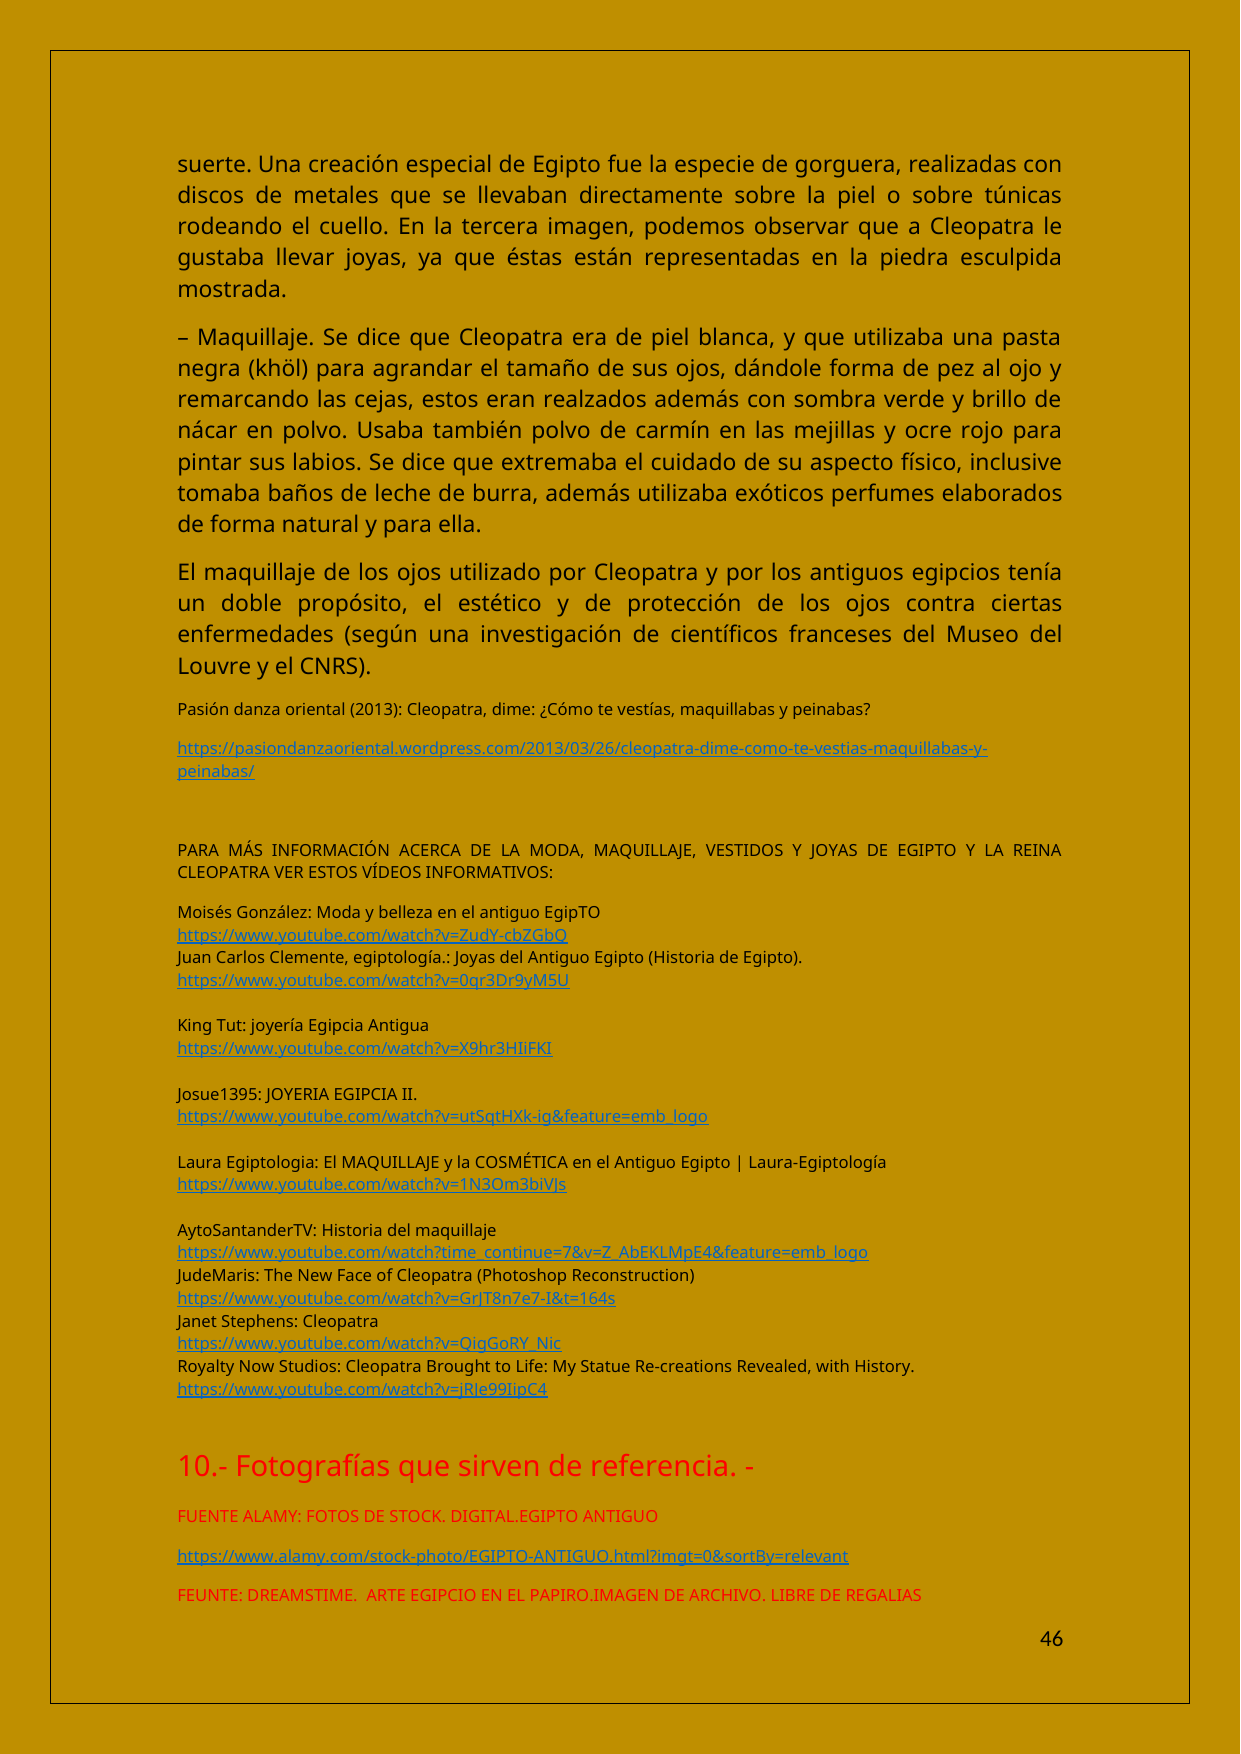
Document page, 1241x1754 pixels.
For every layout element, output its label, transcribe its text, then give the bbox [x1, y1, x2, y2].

text 10.- Fotografías que sirven de referencia. - [177, 1445, 1063, 1485]
text JudeMaris: The New Face of Cleopatra (Photoshop Reconstruction) [177, 1264, 1063, 1286]
text https://www.youtube.com/watch?v=utSqtHXk-ig&feature=emb_logo [177, 1105, 1063, 1127]
text https://www.youtube.com/watch?v=1N3Om3biVJs [177, 1173, 1063, 1196]
text Juan Carlos Clemente, egiptología.: Joyas del Antiguo Egipto (Historia de Egipto). [177, 946, 1063, 968]
text https://www.youtube.com/watch?v=X9hr3HIiFKI [177, 1037, 1063, 1059]
text Moisés González: Moda y belleza en el antiguo EgipTO [177, 900, 1063, 923]
text Laura Egiptologia: El MAQUILLAJE y la COSMÉTICA en el Antiguo Egipto | Laura-Egiptología [177, 1150, 1063, 1173]
text Janet Stephens: Cleopatra [177, 1309, 1063, 1332]
text https://www.youtube.com/watch?v=jRJe99IipC4 [177, 1377, 1063, 1400]
text FUENTE ALAMY: FOTOS DE STOCK. DIGITAL.EGIPTO ANTIGUO [177, 1505, 1063, 1528]
text Josue1395: JOYERIA EGIPCIA II. [177, 1082, 1063, 1105]
text Royalty Now Studios: Cleopatra Brought to Life: My Statue Re-creations Revealed, with History. [177, 1354, 1063, 1377]
text Pasión danza oriental (2013): Cleopatra, dime: ¿Cómo te vestías, maquillabas y peinabas? [177, 697, 1063, 720]
text AytoSantanderTV: Historia del maquillaje [177, 1218, 1063, 1241]
text PARA MÁS INFORMACIÓN ACERCA DE LA MODA, MAQUILLAJE, VESTIDOS Y JOYAS DE EGIPTO Y LA REINA CLEOPATRA VER ESTOS VÍDEOS INFORMATIVOS: [177, 838, 1063, 884]
text https://www.youtube.com/watch?v=0qr3Dr9yM5U [177, 968, 1063, 991]
text https://www.youtube.com/watch?time_continue=7&v=Z_AbEKLMpE4&feature=emb_logo [177, 1241, 1063, 1264]
text – Maquillaje. Se dice que Cleopatra era de piel blanca, y que utilizaba una pasta negra (khöl) para agrandar el tamaño de sus ojos, dándole forma de pez al ojo y remarcando las cejas, estos eran realzados además con sombra verde y brillo de nácar en polvo. Usaba también polvo de carmín en las mejillas y ocre rojo para pintar sus labios. Se dice que extremaba el cuidado de su aspecto físico, inclusive tomaba baños de leche de burra, además utilizaba exóticos perfumes elaborados de forma natural y para ella. [177, 320, 1063, 539]
text https://www.youtube.com/watch?v=GrJT8n7e7-I&t=164s [177, 1286, 1063, 1309]
text https://www.alamy.com/stock-photo/EGIPTO-ANTIGUO.html?imgt=0&sortBy=relevant [177, 1544, 1063, 1567]
text https://www.youtube.com/watch?v=ZudY-cbZGbQ [177, 923, 1063, 946]
text FEUNTE: DREAMSTIME. ARTE EGIPCIO EN EL PAPIRO.IMAGEN DE ARCHIVO. LIBRE DE REGALIAS [177, 1584, 1063, 1606]
text https://www.youtube.com/watch?v=QigGoRY_Nic [177, 1332, 1063, 1354]
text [177, 147, 1063, 304]
text https://pasiondanzaoriental.wordpress.com/2013/03/26/cleopatra-dime-como-te-vestias-maquillabas-y-peinabas/ [177, 737, 1063, 782]
text El maquillaje de los ojos utilizado por Cleopatra y por los antiguos egipcios tenía un doble propósito, el estético y de protección de los ojos contra ciertas enfermedades (según una investigación de científicos franceses del Museo del Louvre y el CNRS). [177, 556, 1063, 681]
text King Tut: joyería Egipcia Antigua [177, 1014, 1063, 1037]
